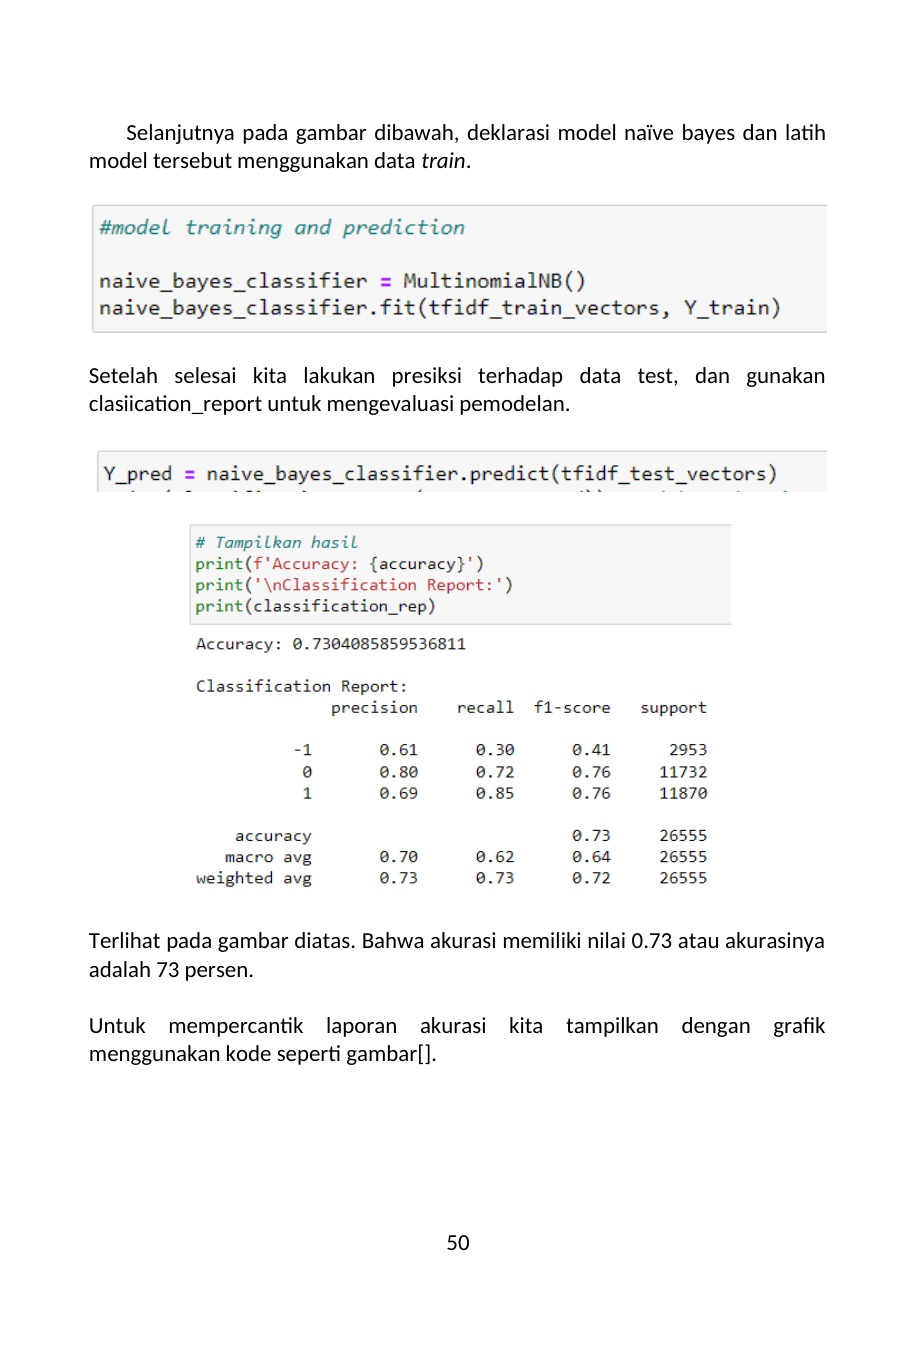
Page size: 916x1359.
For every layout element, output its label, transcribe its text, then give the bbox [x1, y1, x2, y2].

picture [183, 520, 732, 899]
text Setelah selesai kita lakukan presiksi terhadap data test, dan gunakan clasiication_report untuk mengevaluasi pemodelan. [89, 361, 827, 417]
text Untuk mempercantik laporan akurasi kita tampilkan dengan grafik menggunakan kode seperti gambar[]. [89, 1011, 827, 1067]
text Selanjutnya pada gambar dibawah, deklarasi model naïve bayes dan latih model tersebut menggunakan data train. [89, 118, 827, 174]
picture [88, 202, 827, 333]
text Terlihat pada gambar diatas. Bahwa akurasi memiliki nilai 0.73 atau akurasinya adalah 73 persen. [89, 927, 827, 983]
picture [88, 445, 827, 492]
